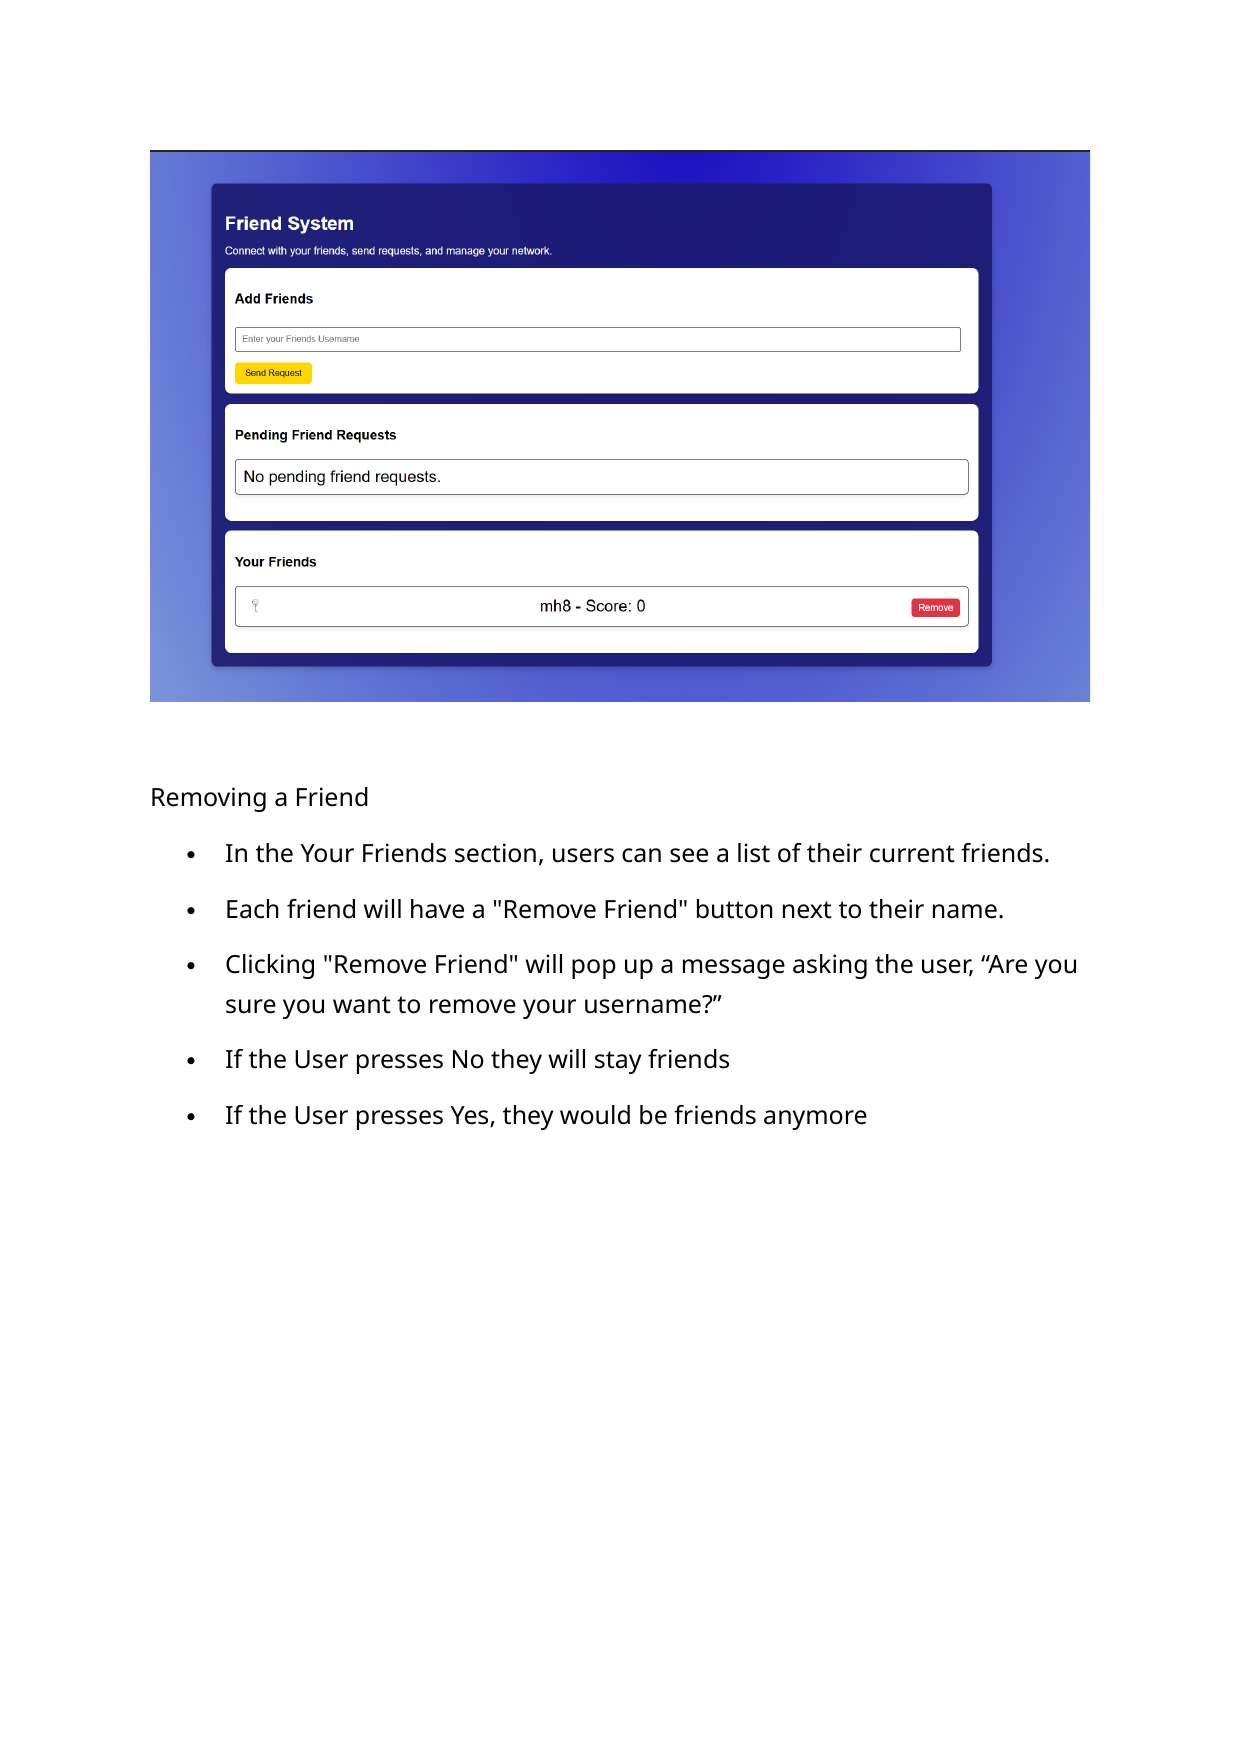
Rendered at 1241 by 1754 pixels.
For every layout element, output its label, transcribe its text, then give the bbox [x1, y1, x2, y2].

list If the User presses No they will stay friends [187, 1042, 1090, 1076]
list Each friend will have a "Remove Friend" button next to their name. [187, 891, 1090, 925]
list In the Your Friends section, users can see a list of their current friends. [187, 836, 1090, 869]
picture [150, 150, 1091, 702]
list Clicking "Remove Friend" will pop up a message asking the user, “Are you sure you want to remove your username?” [187, 947, 1090, 1020]
list If the User presses Yes, they would be friends anymore [187, 1098, 1090, 1132]
text Removing a Friend [150, 780, 1090, 814]
